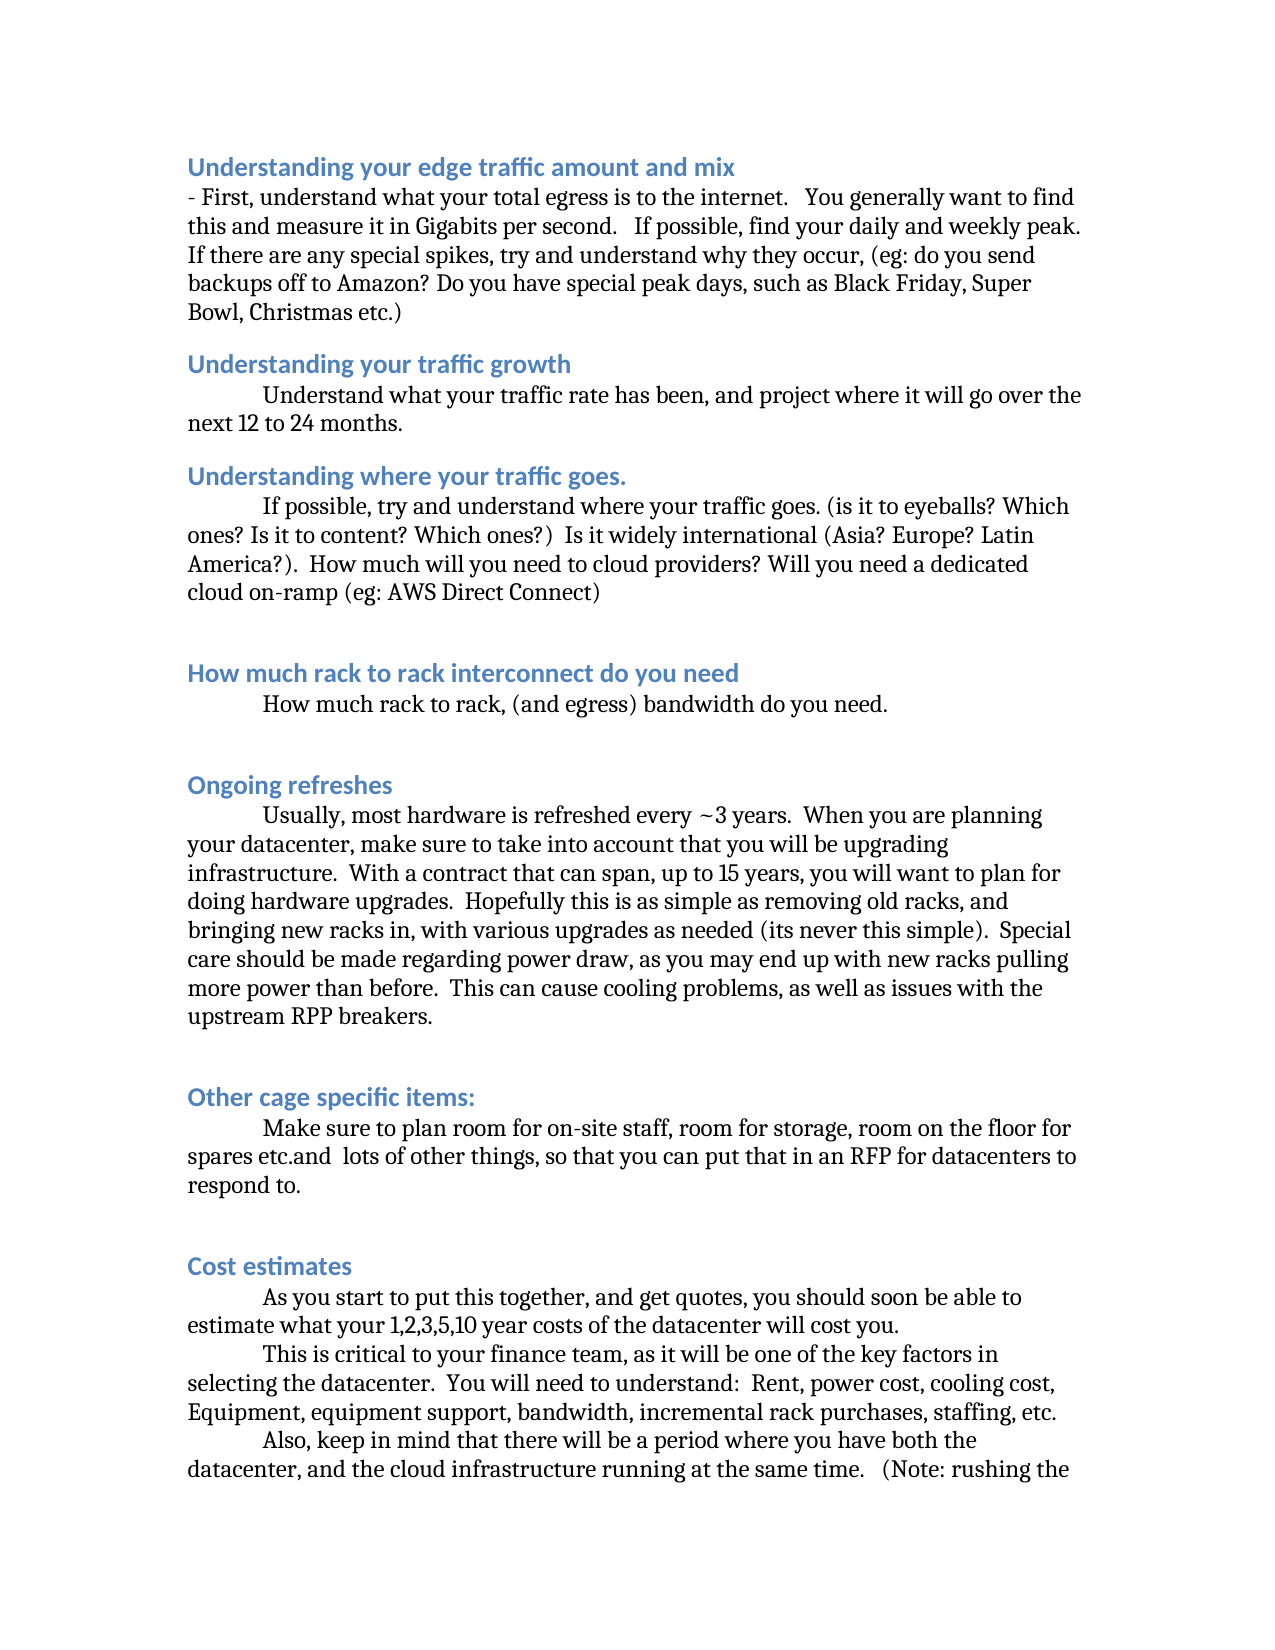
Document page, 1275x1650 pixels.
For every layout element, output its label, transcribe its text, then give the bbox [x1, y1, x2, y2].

subtitle Understanding your edge traffic amount and mix [187, 150, 1087, 183]
text This is critical to your finance team, as it will be one of the key factors in selecting the datacenter. You will need to understand: Rent, power cost, cooling cost, Equipment, equipment support, bandwidth, incremental rack purchases, staffing, etc. [187, 1340, 1087, 1426]
text How much rack to rack, (and egress) bandwidth do you need. [187, 689, 1087, 718]
text Understand what your traffic rate has been, and project where it will go over the next 12 to 24 months. [187, 381, 1087, 438]
subtitle Understanding where your traffic goes. [187, 459, 1087, 492]
subtitle Ongoing refreshes [187, 768, 1087, 801]
text - First, understand what your total egress is to the internet. You generally want to find this and measure it in Gigabits per second. If possible, find your daily and weekly peak. If there are any special spikes, try and understand why they occur, (eg: do you send backups off to Amazon? Do you have special peak days, such as Black Friday, Super Bowl, Christmas etc.) [187, 183, 1087, 327]
text If possible, try and understand where your traffic goes. (is it to eyeballs? Which ones? Is it to content? Which ones?) Is it widely international (Asia? Europe? Latin America?). How much will you need to cloud providers? Will you need a dedicated cloud on-ramp (eg: AWS Direct Connect) [187, 492, 1087, 607]
text As you start to put this together, and get quotes, you should soon be able to estimate what your 1,2,3,5,10 year costs of the datacenter will cost you. [187, 1282, 1087, 1340]
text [187, 1426, 1087, 1484]
text Usually, most hardware is refreshed every ~3 years. When you are planning your datacenter, make sure to take into account that you will be upgrading infrastructure. With a contract that can span, up to 15 years, you will want to plan for doing hardware upgrades. Hopefully this is as simple as removing old racks, and bringing new racks in, with various upgrades as needed (its never this simple). Special care should be made regarding power draw, as you may end up with new racks pulling more power than before. This can cause cooling problems, as well as issues with the upstream RPP breakers. [187, 801, 1087, 1031]
subtitle Understanding your traffic growth [187, 348, 1087, 381]
subtitle How much rack to rack interconnect do you need [187, 657, 1087, 689]
text Make sure to plan room for on-site staff, room for storage, room on the floor for spares etc.and lots of other things, so that you can put that in an RFP for datacenters to respond to. [187, 1113, 1087, 1200]
subtitle Other cage specific items: [187, 1081, 1087, 1113]
subtitle Cost estimates [187, 1249, 1087, 1282]
